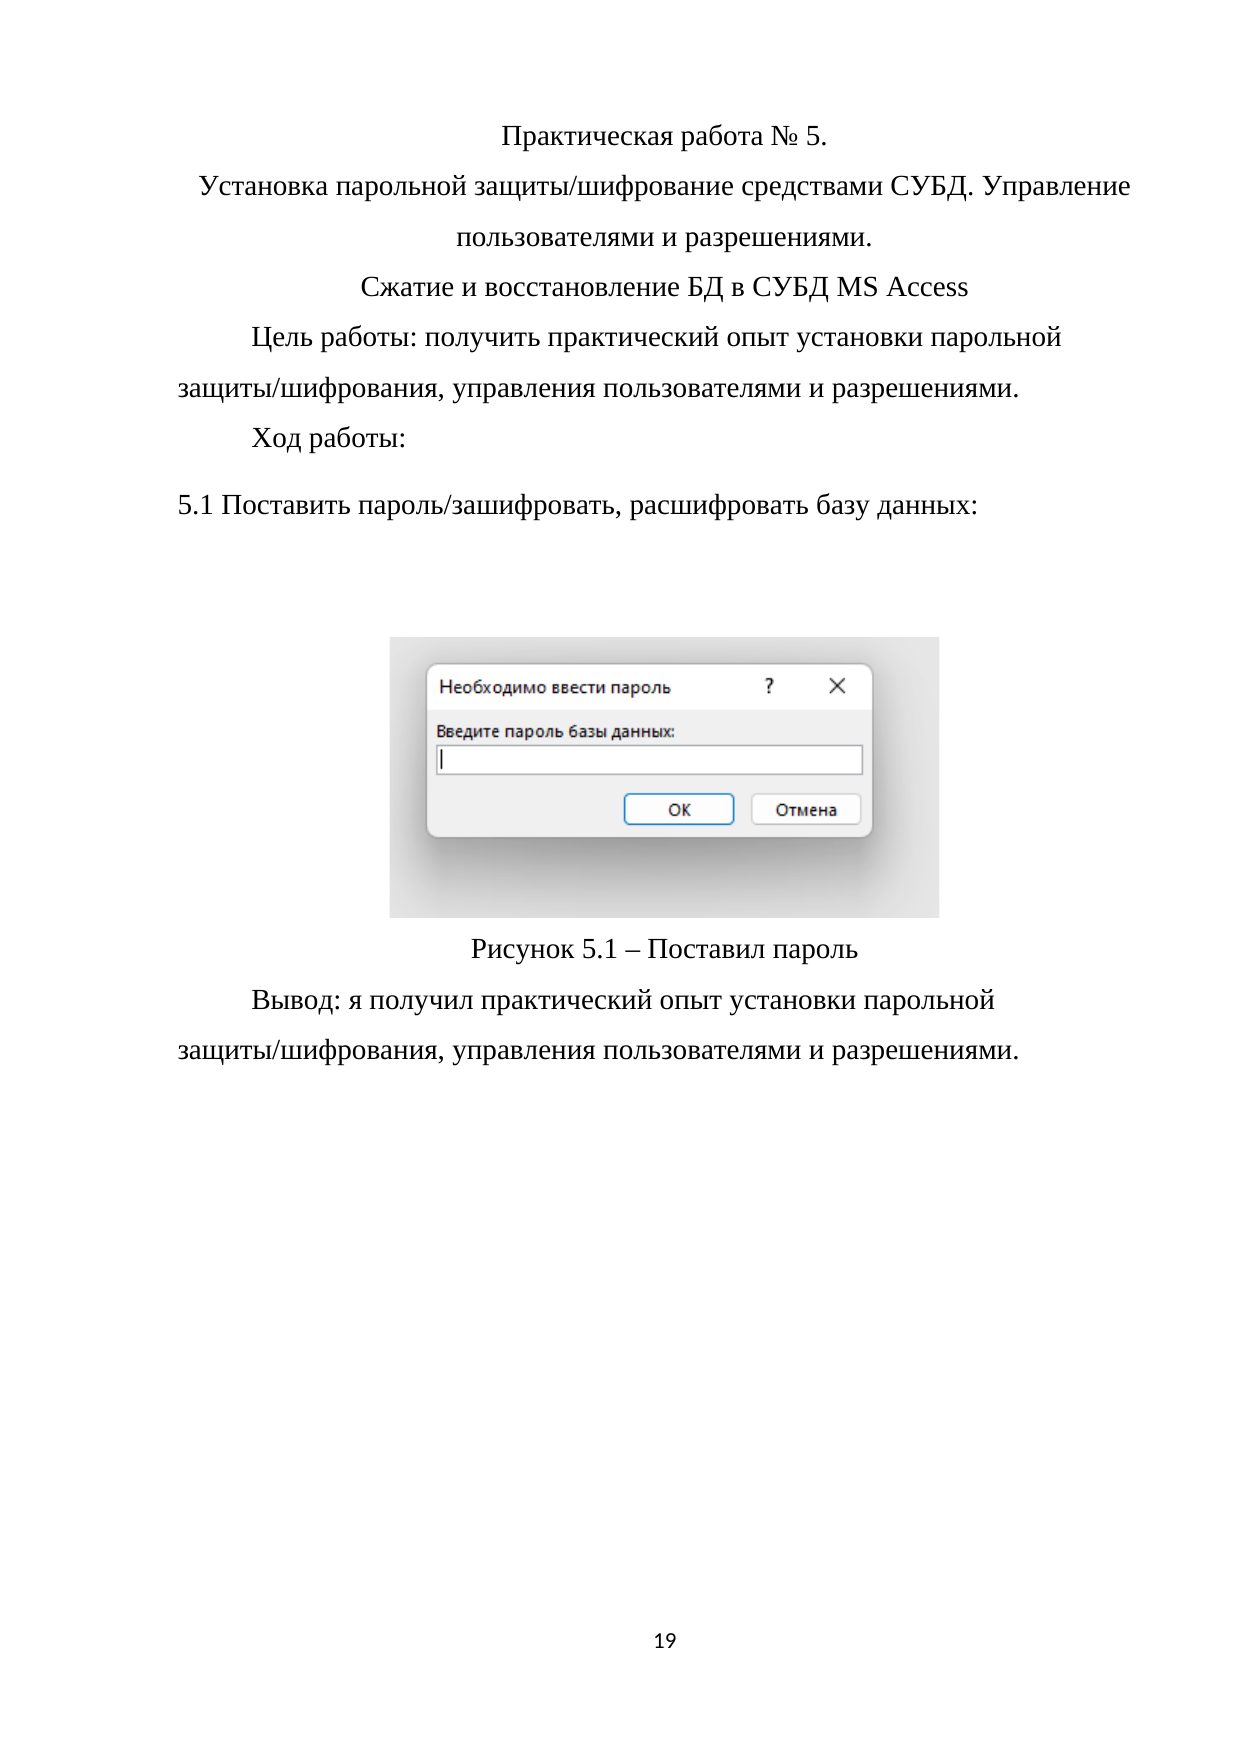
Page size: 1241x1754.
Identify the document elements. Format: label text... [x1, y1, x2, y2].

subtitle Практическая работа № 5. [177, 118, 1152, 152]
text 5.1 Поставить пароль/зашифровать, расшифровать базу данных: [177, 487, 1152, 521]
text Установка парольной защиты/шифрование средствами СУБД. Управление пользователями и разрешениями. Сжатие и восстановление БД в СУБД MS Access [177, 168, 1152, 303]
text Цель работы: получить практический опыт установки парольной защиты/шифрования, управления пользователями и разрешениями. [177, 319, 1152, 403]
text Вывод: я получил практический опыт установки парольной защиты/шифрования, управления пользователями и разрешениями. [177, 982, 1152, 1066]
text Рисунок 5.1 – Поставил пароль [177, 932, 1152, 965]
text Ход работы: [177, 420, 1152, 453]
picture [389, 637, 940, 918]
